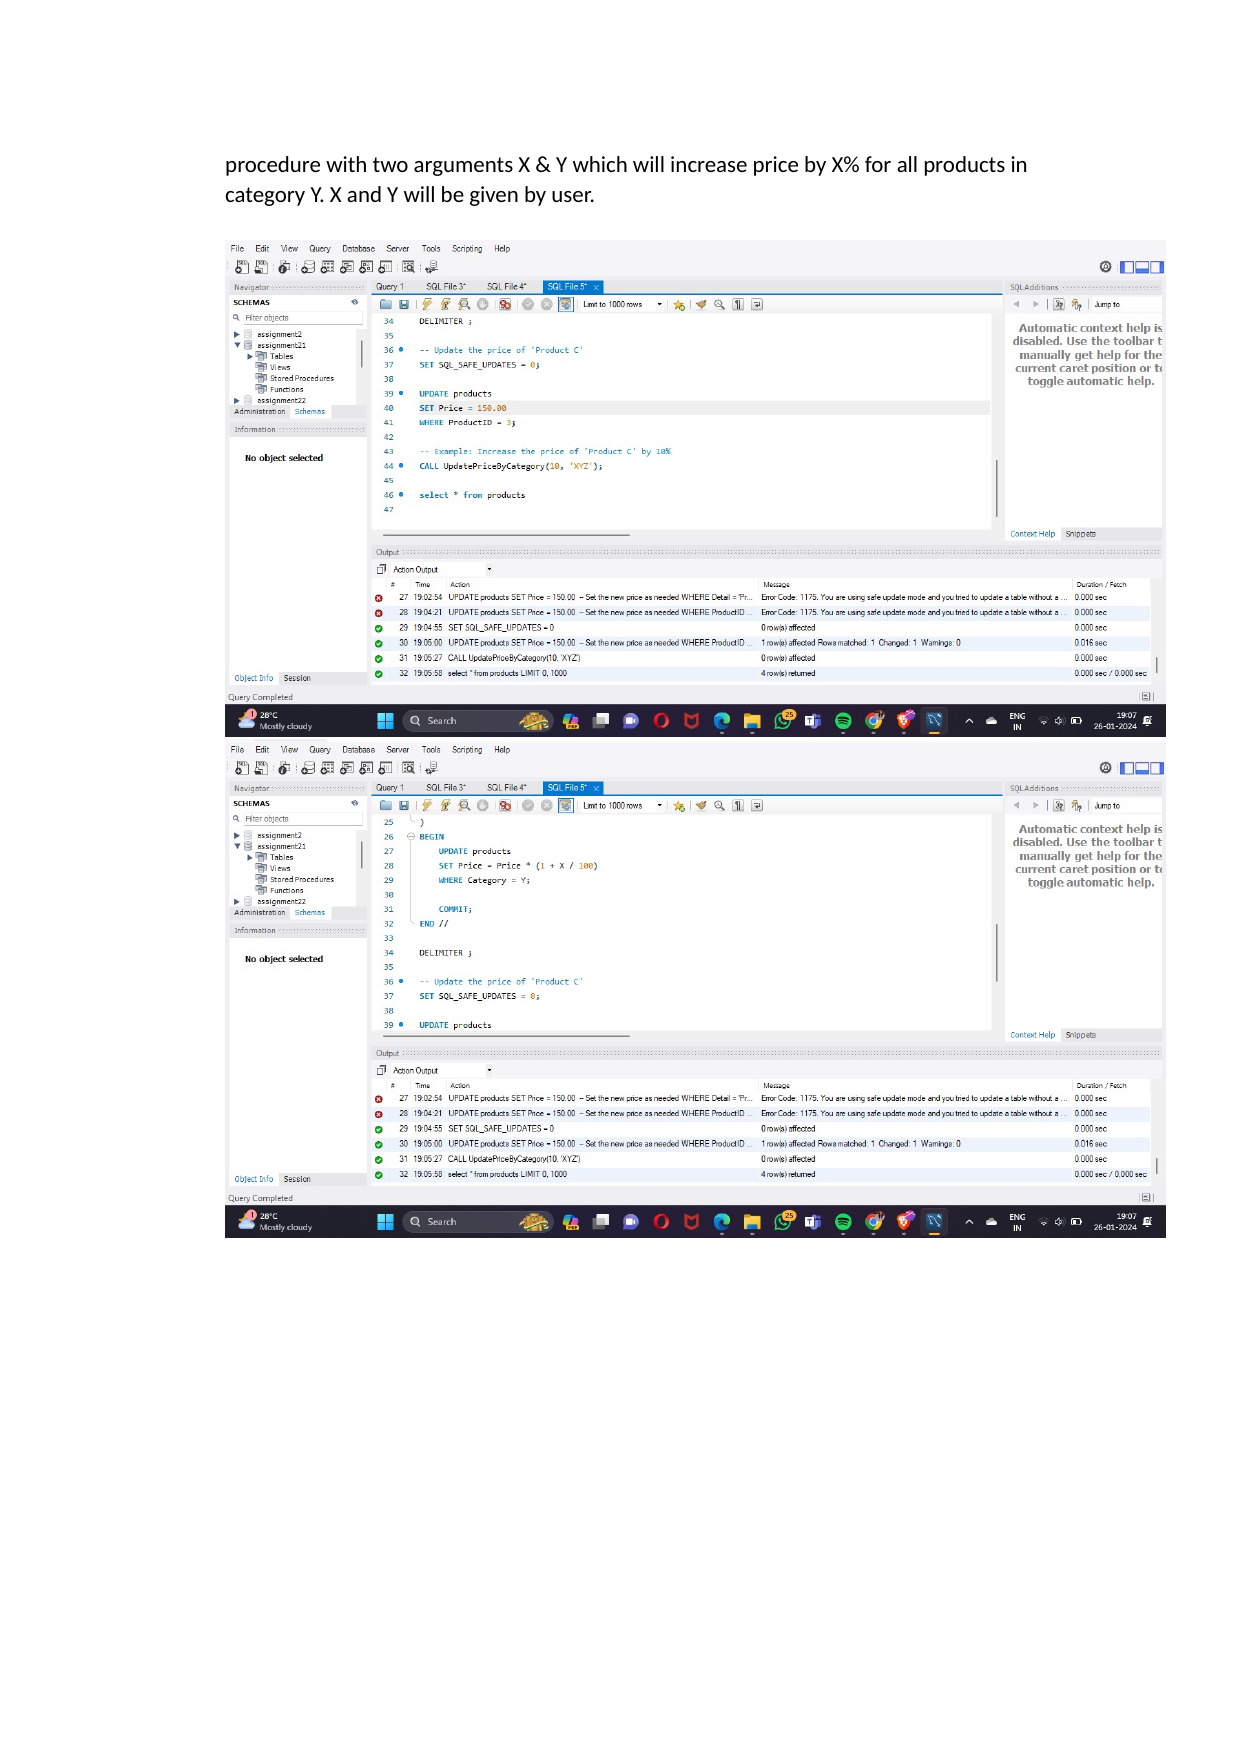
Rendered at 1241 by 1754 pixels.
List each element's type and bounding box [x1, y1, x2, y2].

list [187, 150, 1104, 208]
picture [225, 739, 1166, 1238]
picture [225, 240, 1166, 737]
